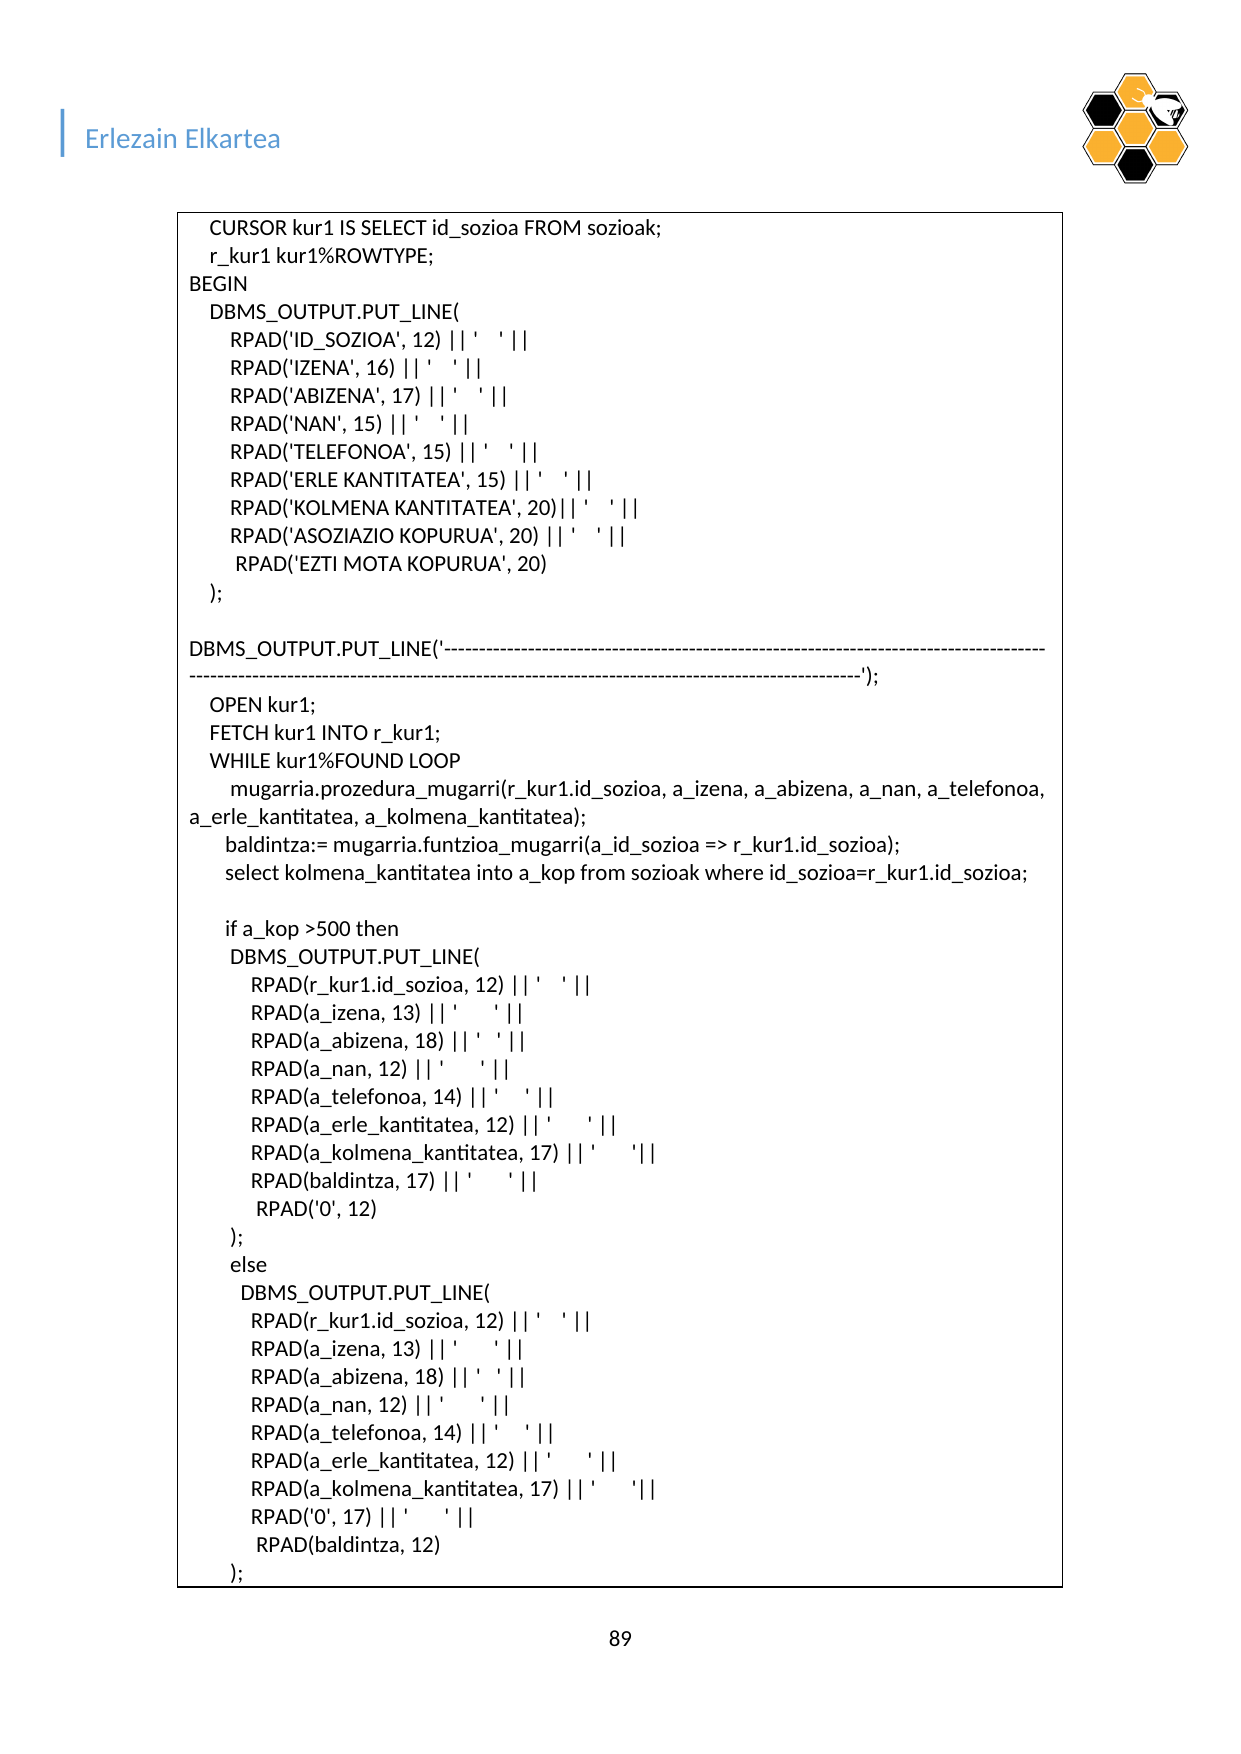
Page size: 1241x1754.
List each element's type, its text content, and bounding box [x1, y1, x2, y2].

picture [1071, 73, 1210, 185]
